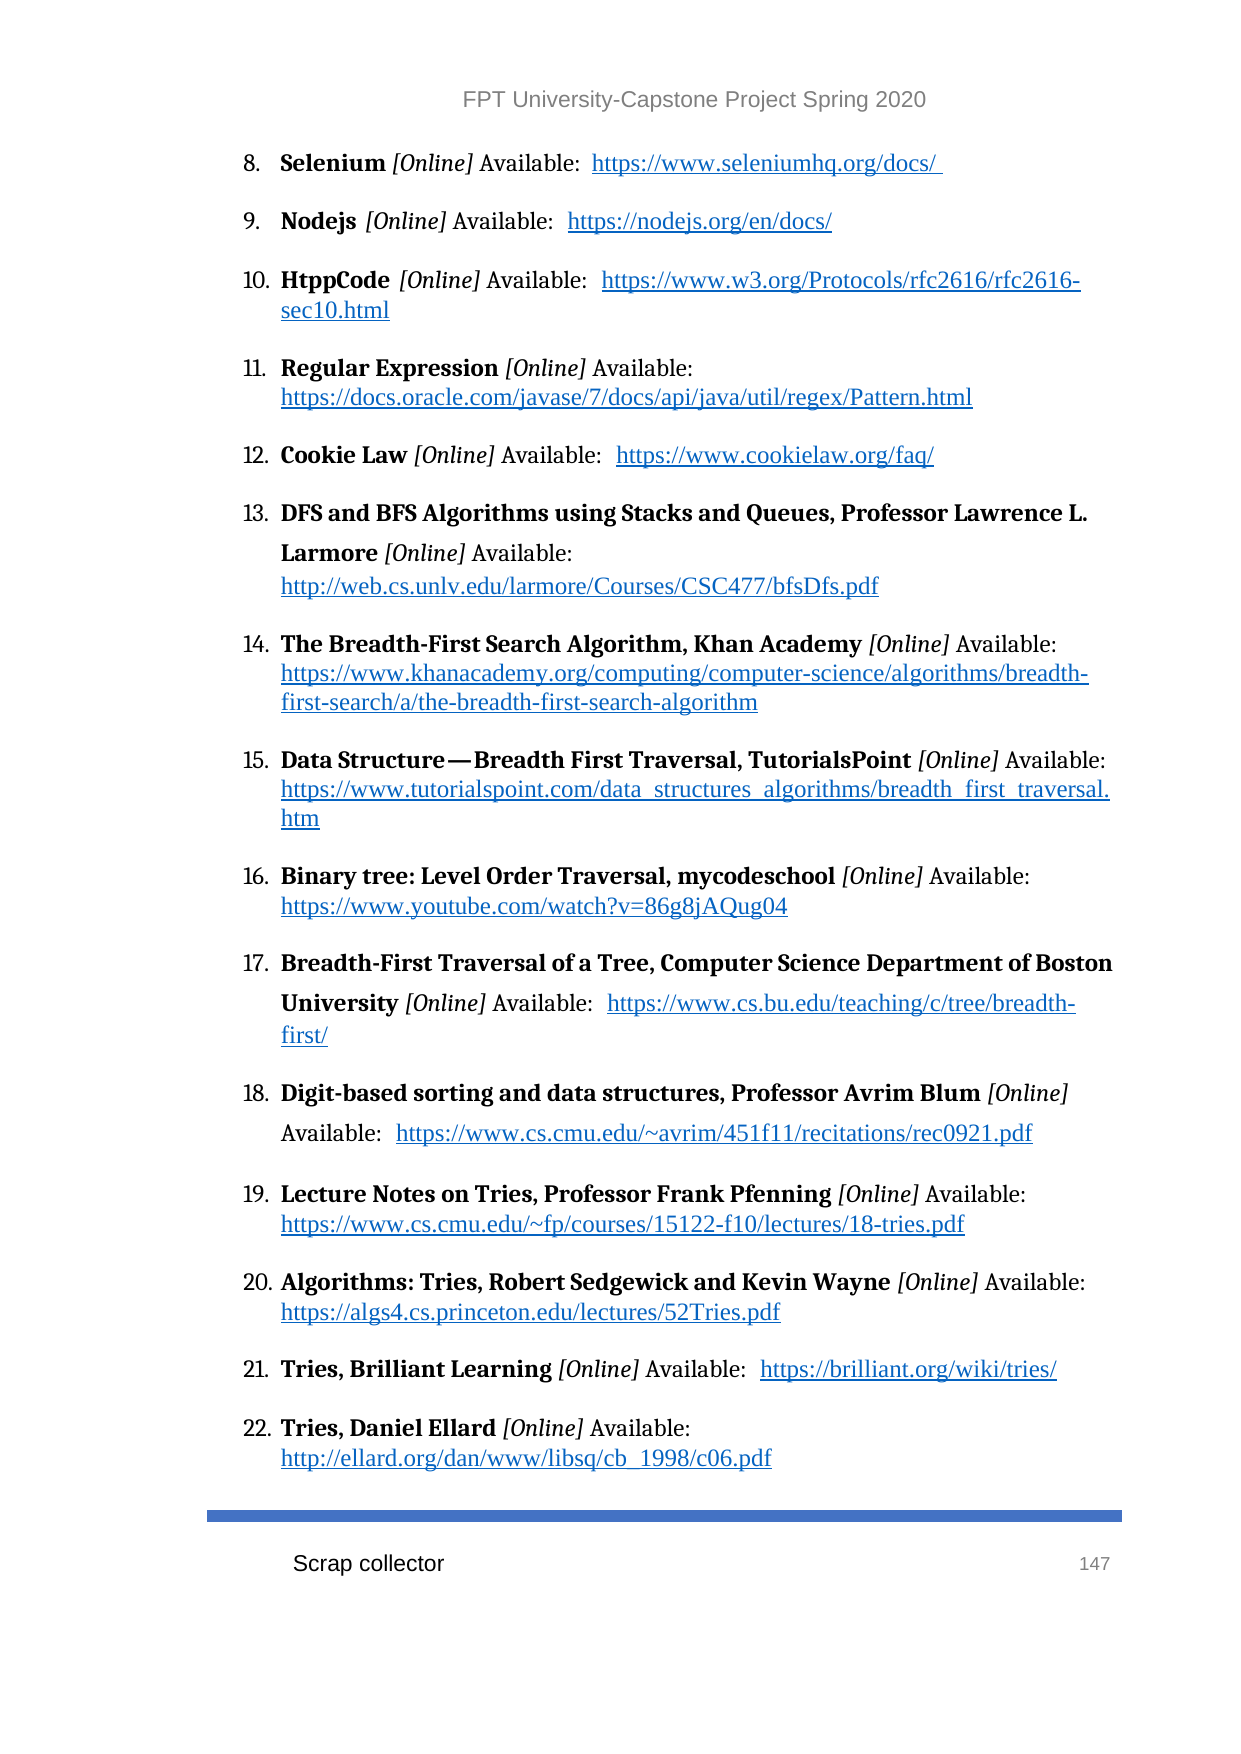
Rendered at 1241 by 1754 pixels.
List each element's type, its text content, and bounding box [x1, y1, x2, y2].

list Tries, Daniel Ellard [Online] Available: http://ellard.org/dan/www/libsq/cb_1998/c06.pdf [243, 1413, 1122, 1472]
list HtppCode [Online] Available: https://www.w3.org/Protocols/rfc2616/rfc2616-sec10.html [243, 265, 1122, 323]
list The Breadth-First Search Algorithm, Khan Academy [Online] Available: https://www.khanacademy.org/computing/computer-science/algorithms/breadth-first-search/a/the-breadth-first-search-algorithm [243, 629, 1122, 716]
list Lecture Notes on Tries, Professor Frank Pfenning [Online] Available: https://www.cs.cmu.edu/~fp/courses/15122-f10/lectures/18-tries.pdf [243, 1179, 1122, 1238]
list Breadth-First Traversal of a Tree, Computer Science Department of Boston University [Online] Available: https://www.cs.bu.edu/teaching/c/tree/breadth-first/ [243, 949, 1122, 1049]
list Selenium [Online] Available: https://www.seleniumhq.org/docs/ [243, 148, 1122, 177]
list Digit-based sorting and data structures, Professor Avrim Blum [Online] Available: https://www.cs.cmu.edu/~avrim/451f11/recitations/rec0921.pdf [243, 1078, 1122, 1150]
list Regular Expression [Online] Available: https://docs.oracle.com/javase/7/docs/api/java/util/regex/Pattern.html [243, 353, 1122, 411]
list Tries, Brilliant Learning [Online] Available: https://brilliant.org/wiki/tries/ [243, 1354, 1122, 1384]
list Binary tree: Level Order Traversal, mycodeschool [Online] Available: https://www.youtube.com/watch?v=86g8jAQug04 [243, 861, 1122, 919]
list DFS and BFS Algorithms using Stacks and Queues, Professor Lawrence L. Larmore [Online] Available: http://web.cs.unlv.edu/larmore/Courses/CSC477/bfsDfs.pdf [243, 499, 1122, 599]
list Cookie Law [Online] Available: https://www.cookielaw.org/faq/ [243, 440, 1122, 470]
list Algorithms: Tries, Robert Sedgewick and Kevin Wayne [Online] Available: https://algs4.cs.princeton.edu/lectures/52Tries.pdf [243, 1267, 1122, 1325]
list Nodejs [Online] Available: https://nodejs.org/en/docs/ [243, 206, 1122, 236]
list Data Structure — Breadth First Traversal, TutorialsPoint [Online] Available: https://www.tutorialspoint.com/data_structures_algorithms/breadth_first_traversal.htm [243, 745, 1122, 832]
